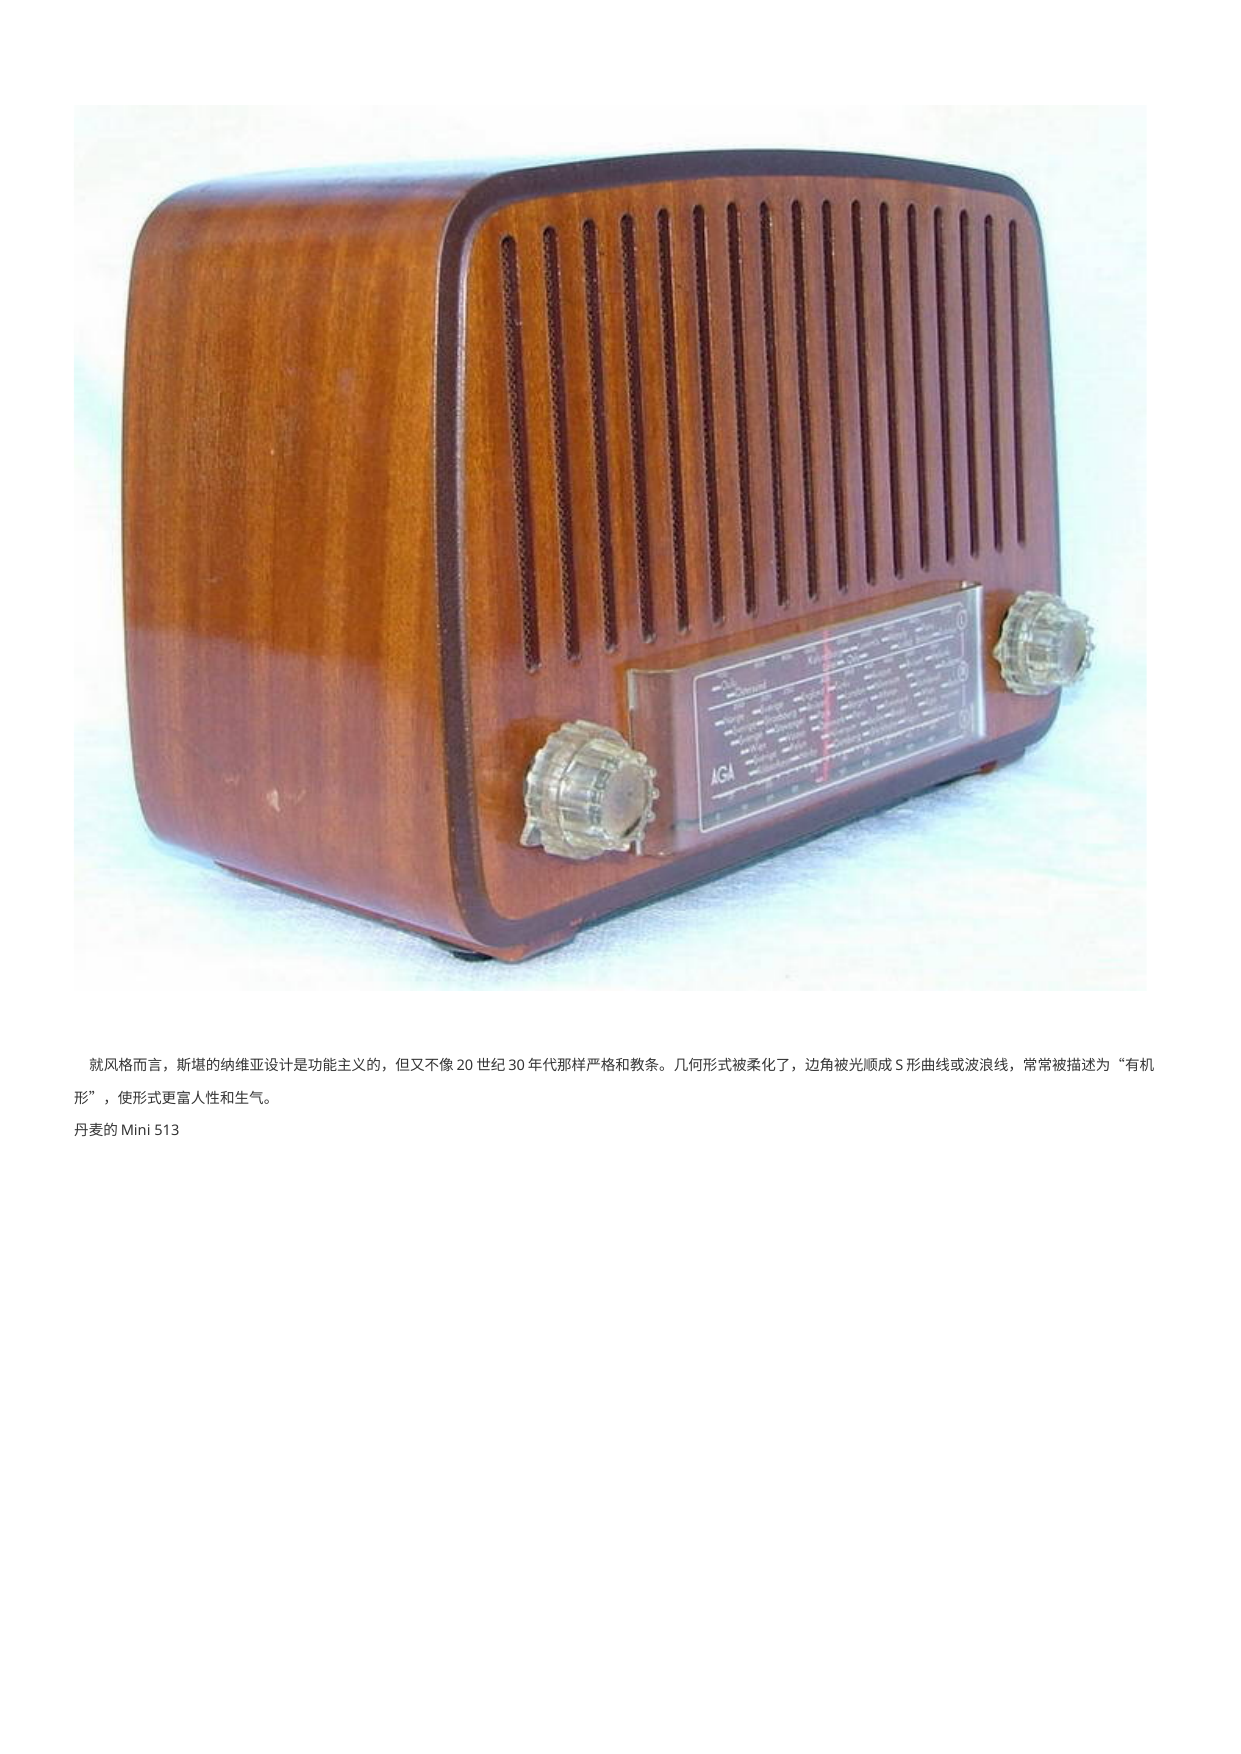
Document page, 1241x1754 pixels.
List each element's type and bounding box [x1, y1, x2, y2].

picture [73, 105, 1147, 991]
text [74, 73, 1181, 1146]
